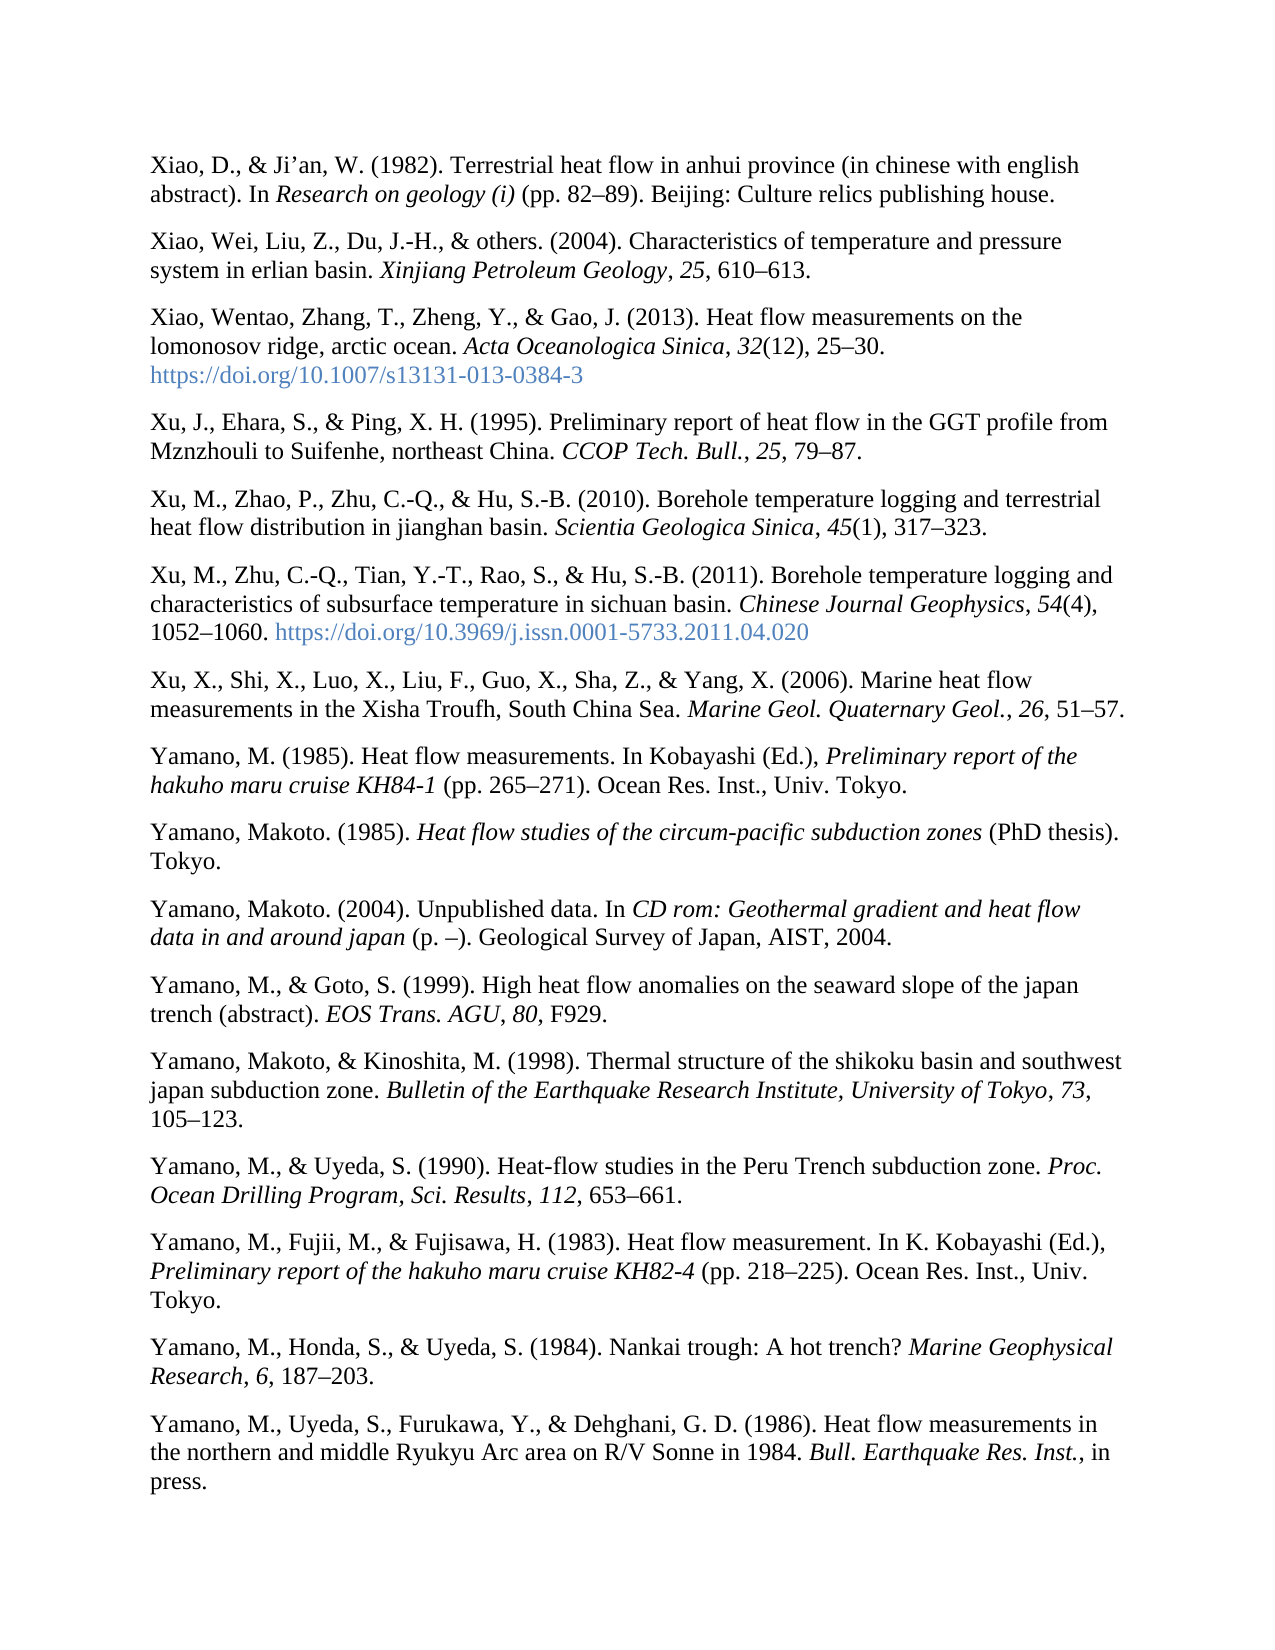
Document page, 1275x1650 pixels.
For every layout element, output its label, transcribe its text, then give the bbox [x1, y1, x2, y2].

text Xu, M., Zhu, C.-Q., Tian, Y.-T., Rao, S., & Hu, S.-B. (2011). Borehole temperature logging and characteristics of subsurface temperature in sichuan basin. Chinese Journal Geophysics, 54(4), 1052–1060. https://doi.org/10.3969/j.issn.0001-5733.2011.04.020 [150, 560, 1125, 646]
text Xu, J., Ehara, S., & Ping, X. H. (1995). Preliminary report of heat flow in the GGT profile from Mznzhouli to Suifenhe, northeast China. CCOP Tech. Bull., 25, 79–87. [150, 407, 1125, 465]
text Xu, M., Zhao, P., Zhu, C.-Q., & Hu, S.-B. (2010). Borehole temperature logging and terrestrial heat flow distribution in jianghan basin. Scientia Geologica Sinica, 45(1), 317–323. [150, 484, 1125, 541]
text Yamano, Makoto. (1985). Heat flow studies of the circum-pacific subduction zones (PhD thesis). Tokyo. [150, 817, 1125, 875]
text Yamano, M., Honda, S., & Uyeda, S. (1984). Nankai trough: A hot trench? Marine Geophysical Research, 6, 187–203. [150, 1332, 1125, 1390]
text Yamano, M., Uyeda, S., Furukawa, Y., & Dehghani, G. D. (1986). Heat flow measurements in the northern and middle Ryukyu Arc area on R/V Sonne in 1984. Bull. Earthquake Res. Inst., in press. [150, 1409, 1125, 1495]
text Xiao, D., & Ji’an, W. (1982). Terrestrial heat flow in anhui province (in chinese with english abstract). In Research on geology (i) (pp. 82–89). Beijing: Culture relics publishing house. [150, 150, 1125, 207]
text Xiao, Wentao, Zhang, T., Zheng, Y., & Gao, J. (2013). Heat flow measurements on the lomonosov ridge, arctic ocean. Acta Oceanologica Sinica, 32(12), 25–30. https://doi.org/10.1007/s13131-013-0384-3 [150, 302, 1125, 389]
text Yamano, M., & Goto, S. (1999). High heat flow anomalies on the seaward slope of the japan trench (abstract). EOS Trans. AGU, 80, F929. [150, 970, 1125, 1027]
text Xu, X., Shi, X., Luo, X., Liu, F., Guo, X., Sha, Z., & Yang, X. (2006). Marine heat flow measurements in the Xisha Troufh, South China Sea. Marine Geol. Quaternary Geol., 26, 51–57. [150, 665, 1125, 722]
text Yamano, M., & Uyeda, S. (1990). Heat-flow studies in the Peru Trench subduction zone. Proc. Ocean Drilling Program, Sci. Results, 112, 653–661. [150, 1151, 1125, 1209]
text Yamano, M., Fujii, M., & Fujisawa, H. (1983). Heat flow measurement. In K. Kobayashi (Ed.), Preliminary report of the hakuho maru cruise KH82-4 (pp. 218–225). Ocean Res. Inst., Univ. Tokyo. [150, 1227, 1125, 1314]
text Xiao, Wei, Liu, Z., Du, J.-H., & others. (2004). Characteristics of temperature and pressure system in erlian basin. Xinjiang Petroleum Geology, 25, 610–613. [150, 226, 1125, 284]
text Yamano, Makoto. (2004). Unpublished data. In CD rom: Geothermal gradient and heat flow data in and around japan (p. –). Geological Survey of Japan, AIST, 2004. [150, 894, 1125, 951]
text Yamano, Makoto, & Kinoshita, M. (1998). Thermal structure of the shikoku basin and southwest japan subduction zone. Bulletin of the Earthquake Research Institute, University of Tokyo, 73, 105–123. [150, 1046, 1125, 1132]
text Yamano, M. (1985). Heat flow measurements. In Kobayashi (Ed.), Preliminary report of the hakuho maru cruise KH84-1 (pp. 265–271). Ocean Res. Inst., Univ. Tokyo. [150, 741, 1125, 799]
